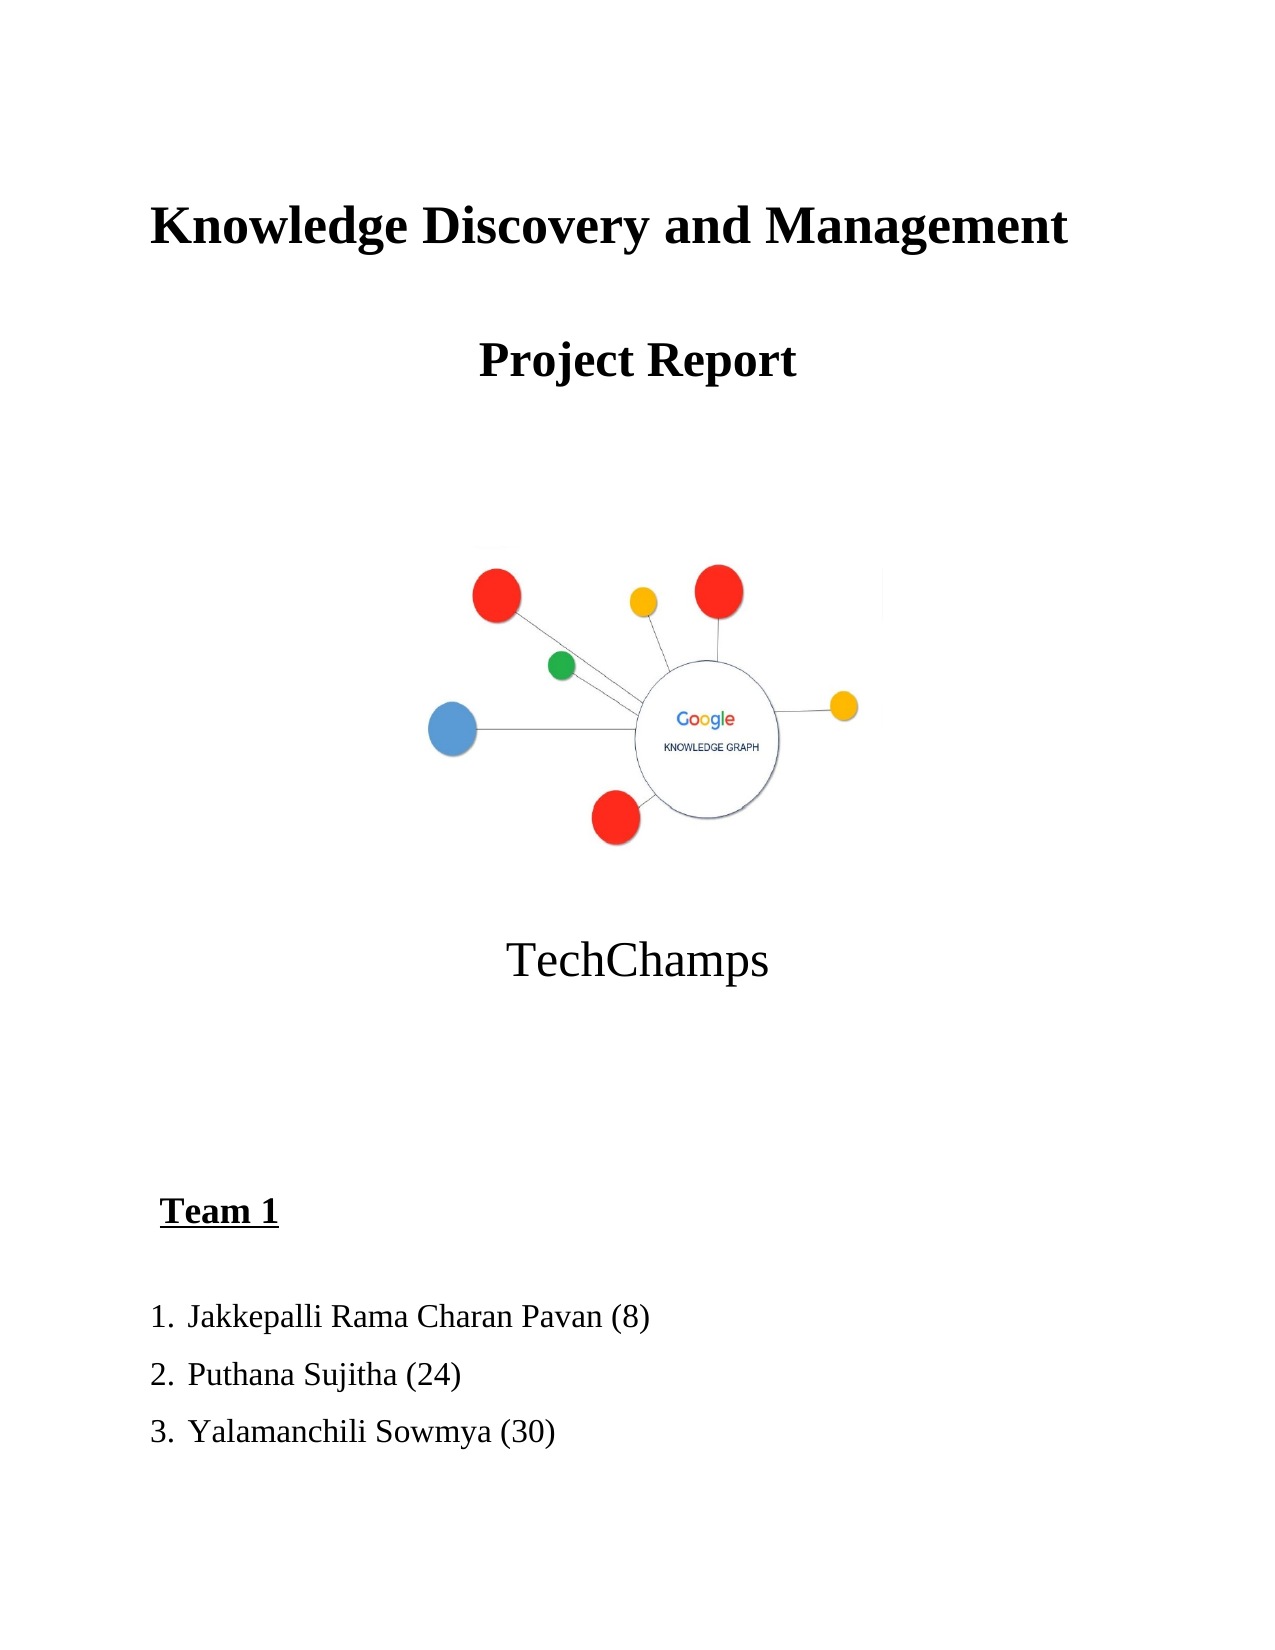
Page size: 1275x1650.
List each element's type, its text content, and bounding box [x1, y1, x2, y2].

text Knowledge Discovery and Management [150, 193, 1125, 255]
list Puthana Sujitha (24) [150, 1354, 1125, 1392]
text Project Report [150, 330, 1125, 387]
text Team 1 [150, 1189, 1125, 1232]
text TechChamps [150, 930, 1125, 987]
list Yalamanchili Sowmya (30) [150, 1411, 1125, 1450]
picture [391, 545, 884, 858]
list Jakkepalli Rama Charan Pavan (8) [150, 1296, 1125, 1335]
